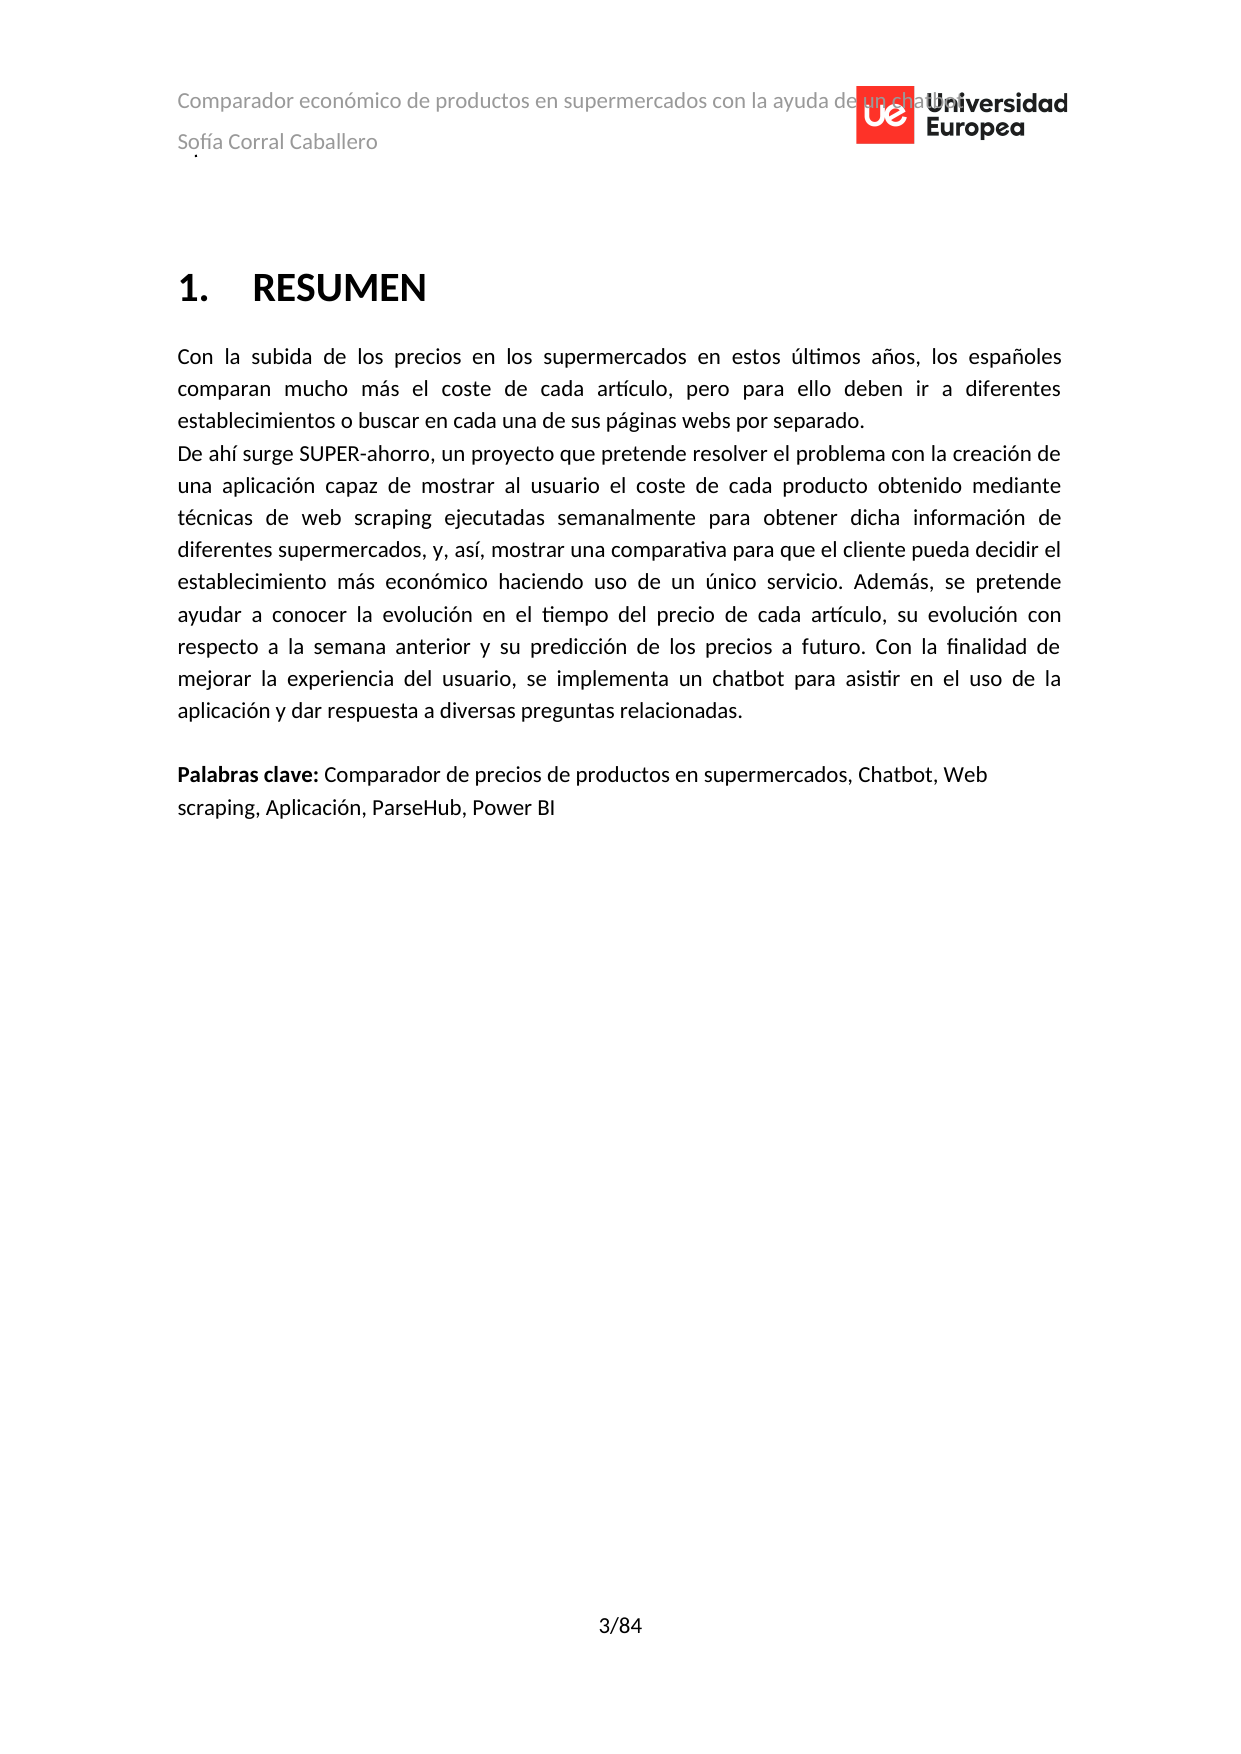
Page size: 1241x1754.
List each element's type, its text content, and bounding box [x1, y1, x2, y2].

text Con la subida de los precios en los supermercados en estos últimos años, los españoles comparan mucho más el coste de cada artículo, pero para ello deben ir a diferentes establecimientos o buscar en cada una de sus páginas webs por separado. [177, 342, 1063, 434]
subtitle RESUMEN [177, 261, 1063, 312]
picture [856, 86, 1068, 144]
text Palabras clave: Comparador de precios de productos en supermercados, Chatbot, Web scraping, Aplicación, ParseHub, Power BI [177, 761, 1063, 821]
text De ahí surge SUPER-ahorro, un proyecto que pretende resolver el problema con la creación de una aplicación capaz de mostrar al usuario el coste de cada producto obtenido mediante técnicas de web scraping ejecutadas semanalmente para obtener dicha información de diferentes supermercados, y, así, mostrar una comparativa para que el cliente pueda decidir el establecimiento más económico haciendo uso de un único servicio. Además, se pretende ayudar a conocer la evolución en el tiempo del precio de cada artículo, su evolución con respecto a la semana anterior y su predicción de los precios a futuro. Con la finalidad de mejorar la experiencia del usuario, se implementa un chatbot para asistir en el uso de la aplicación y dar respuesta a diversas preguntas relacionadas. [177, 439, 1063, 724]
